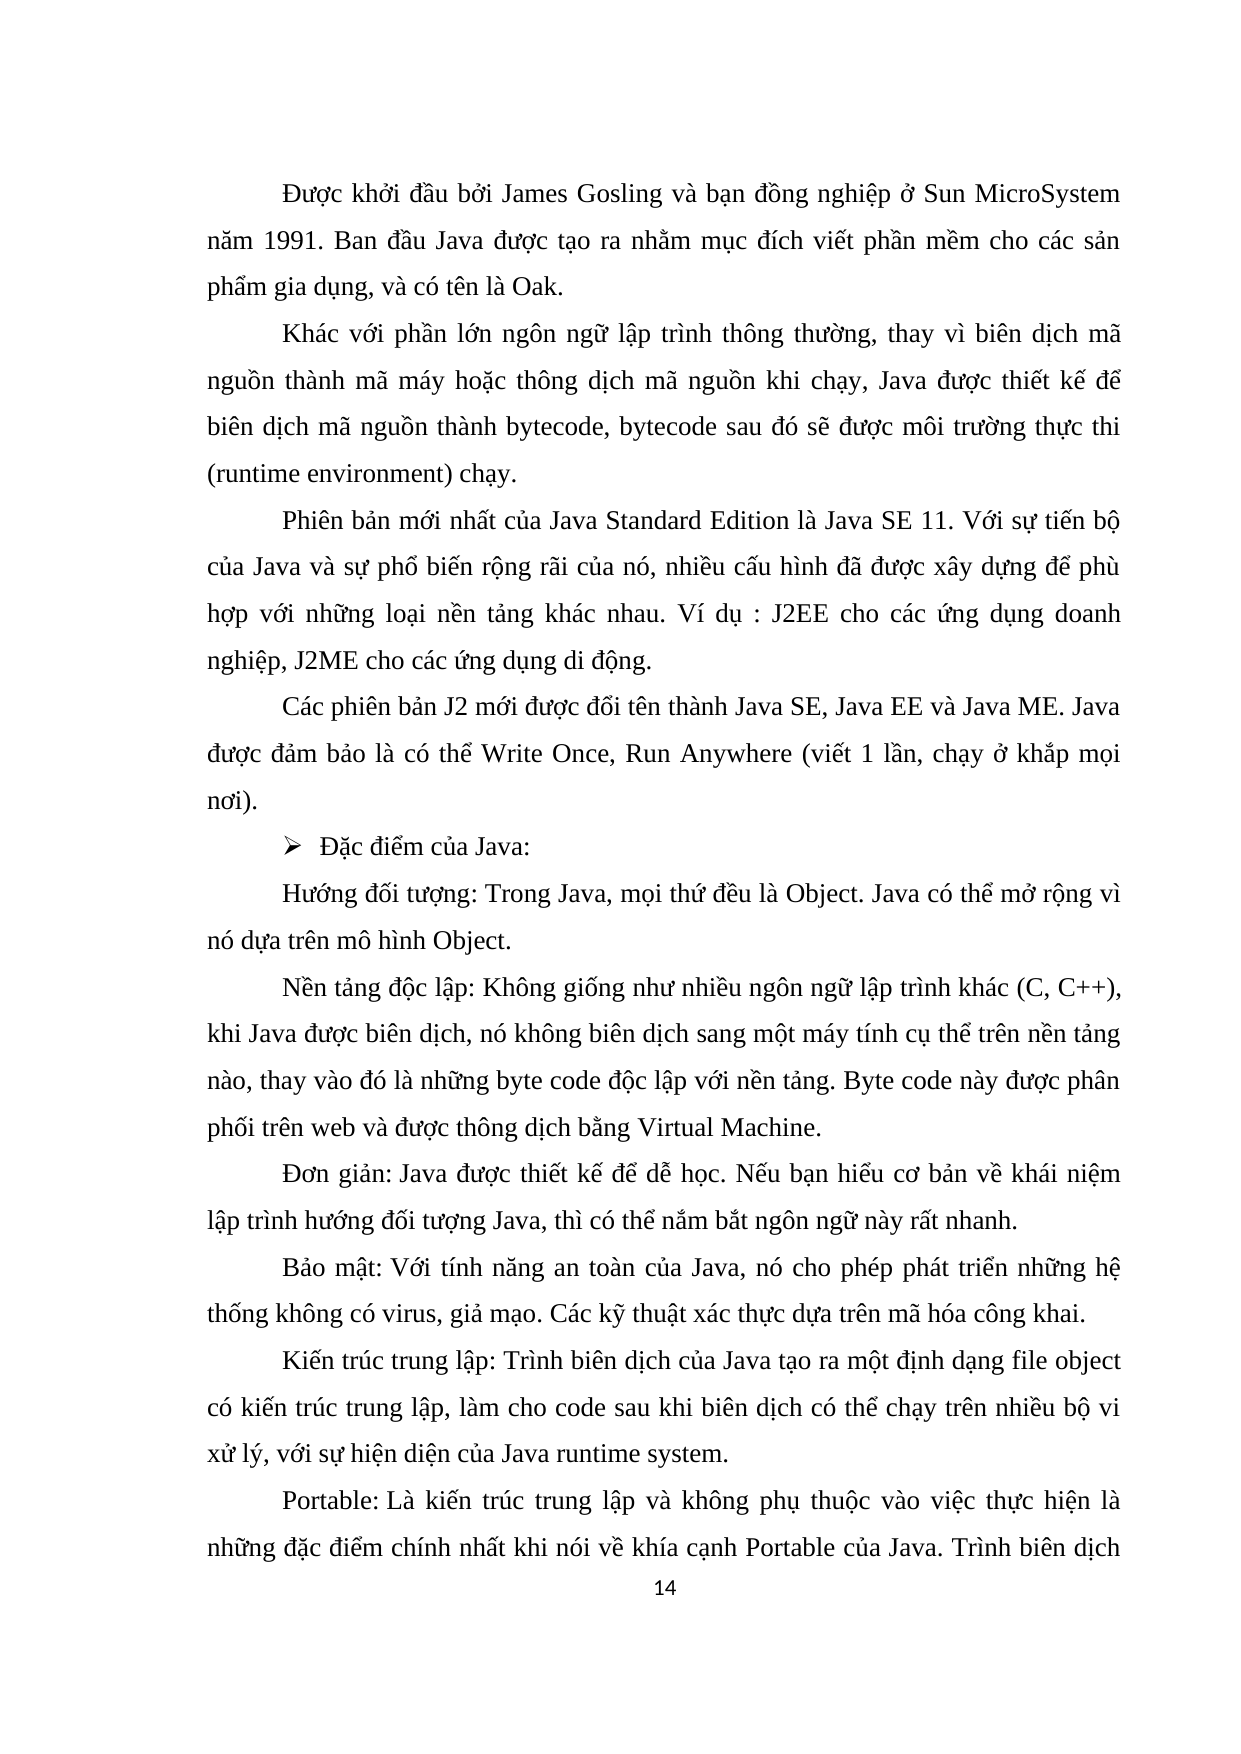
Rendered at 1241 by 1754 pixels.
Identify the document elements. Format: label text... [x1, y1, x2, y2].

text Phiên bản mới nhất của Java Standard Edition là Java SE 11. Với sự tiến bộ của Java và sự phổ biến rộng rãi của nó, nhiều cấu hình đã được xây dựng để phù hợp với những loại nền tảng khác nhau. Ví dụ : J2EE cho các ứng dụng doanh nghiệp, J2ME cho các ứng dụng di động. [207, 504, 1122, 675]
text Được khởi đầu bởi James Gosling và bạn đồng nghiệp ở Sun MicroSystem năm 1991. Ban đầu Java được tạo ra nhằm mục đích viết phần mềm cho các sản phẩm gia dụng, và có tên là Oak. [207, 177, 1122, 302]
text Đơn giản: Java được thiết kế để dễ học. Nếu bạn hiểu cơ bản về khái niệm lập trình hướng đối tượng Java, thì có thể nắm bắt ngôn ngữ này rất nhanh. [207, 1157, 1122, 1235]
text Nền tảng độc lập: Không giống như nhiều ngôn ngữ lập trình khác (C, C++), khi Java được biên dịch, nó không biên dịch sang một máy tính cụ thể trên nền tảng nào, thay vào đó là những byte code độc lập với nền tảng. Byte code này được phân phối trên web và được thông dịch bằng Virtual Machine. [207, 971, 1122, 1142]
text Hướng đối tượng: Trong Java, mọi thứ đều là Object. Java có thể mở rộng vì nó dựa trên mô hình Object. [207, 877, 1122, 955]
text Bảo mật: Với tính năng an toàn của Java, nó cho phép phát triển những hệ thống không có virus, giả mạo. Các kỹ thuật xác thực dựa trên mã hóa công khai. [207, 1251, 1122, 1328]
list Đặc điểm của Java: [282, 831, 1122, 862]
text Các phiên bản J2 mới được đổi tên thành Java SE, Java EE và Java ME. Java được đảm bảo là có thể Write Once, Run Anywhere (viết 1 lần, chạy ở khắp mọi nơi). [207, 691, 1122, 815]
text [207, 1484, 1122, 1562]
text Khác với phần lớn ngôn ngữ lập trình thông thường, thay vì biên dịch mã nguồn thành mã máy hoặc thông dịch mã nguồn khi chạy, Java được thiết kế để biên dịch mã nguồn thành bytecode, bytecode sau đó sẽ được môi trường thực thi (runtime environment) chạy. [207, 317, 1122, 488]
text Kiến trúc trung lập: Trình biên dịch của Java tạo ra một định dạng file object có kiến trúc trung lập, làm cho code sau khi biên dịch có thể chạy trên nhiều bộ vi xử lý, với sự hiện diện của Java runtime system. [207, 1344, 1122, 1468]
